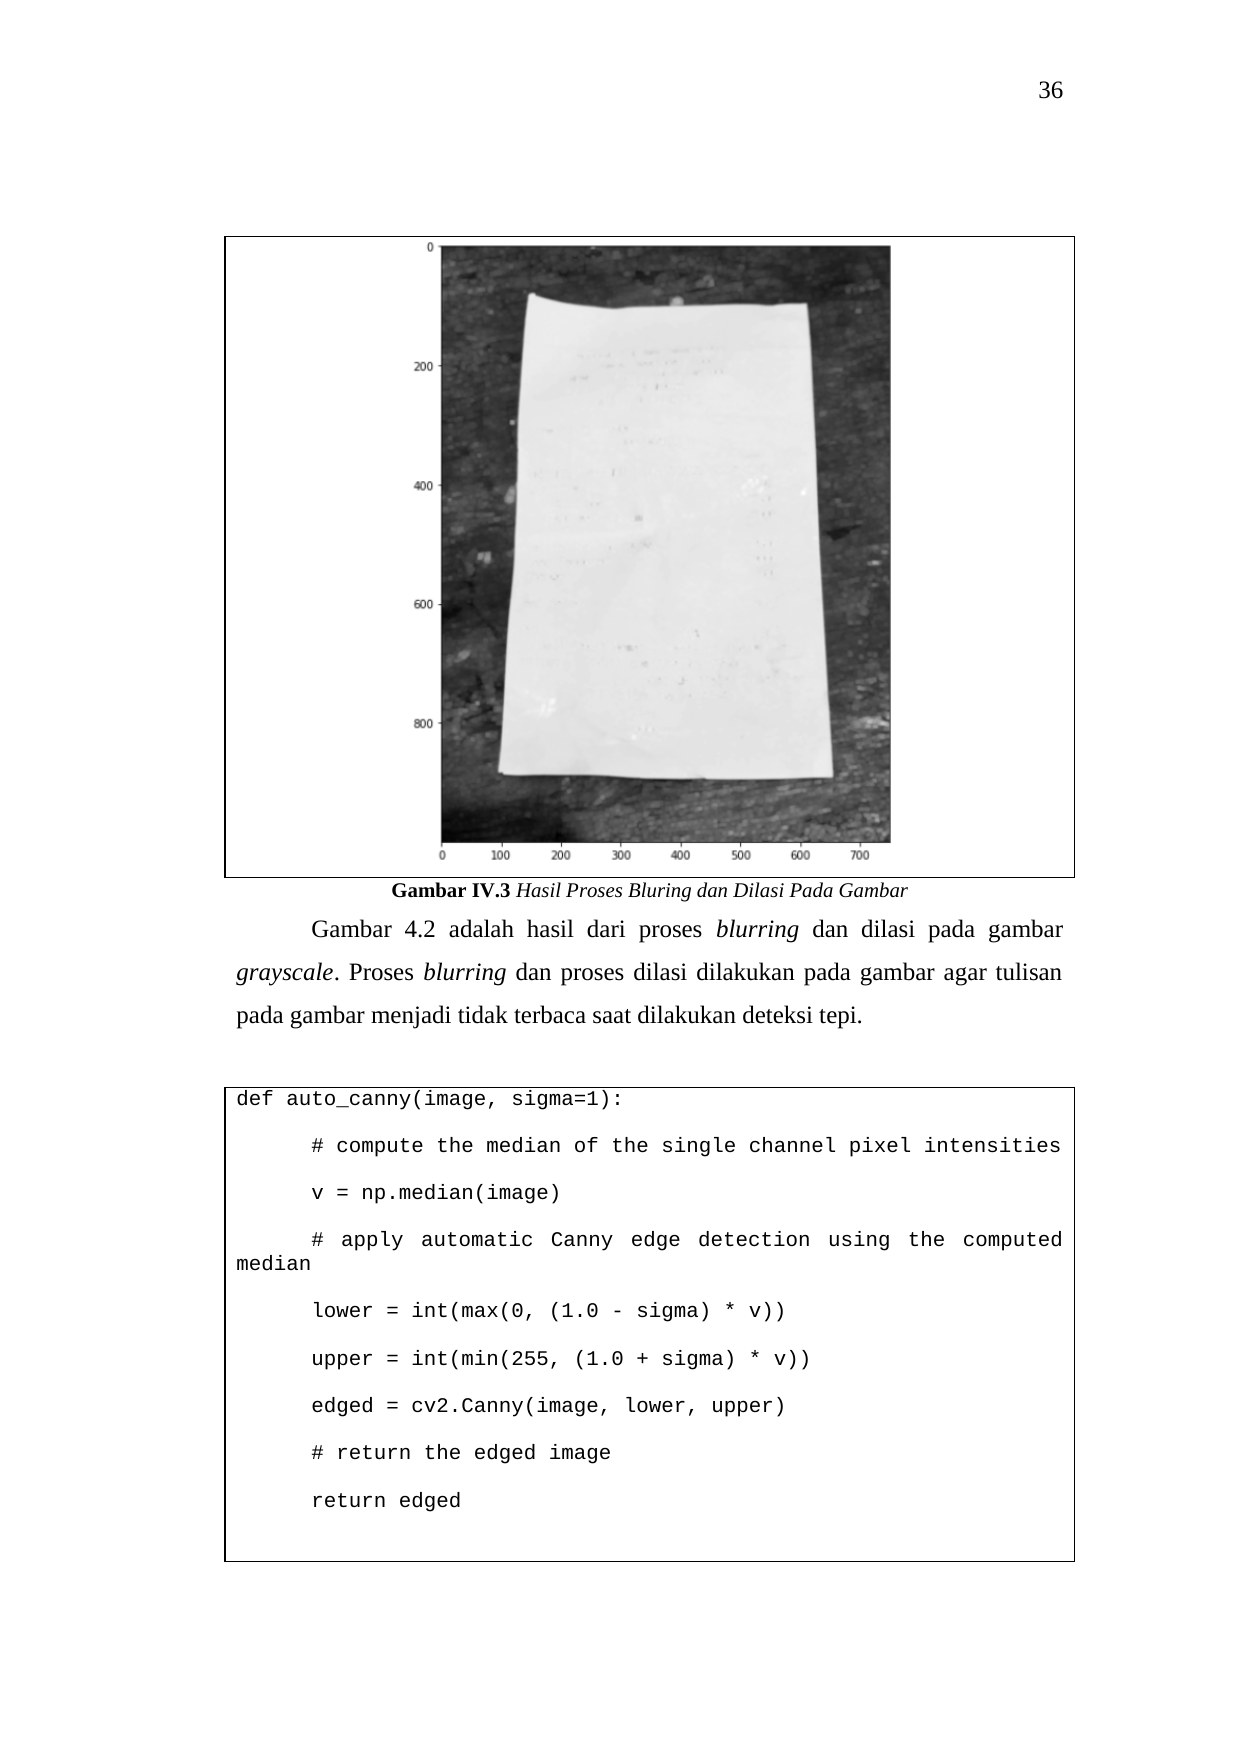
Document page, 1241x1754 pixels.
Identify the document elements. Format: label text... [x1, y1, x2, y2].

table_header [226, 1088, 1074, 1561]
text Hasil Proses Bluring dan Dilasi Pada Gambar [236, 878, 1063, 902]
text Gambar 4.2 adalah hasil dari proses blurring dan dilasi pada gambar grayscale. Proses blurring dan proses dilasi dilakukan pada gambar agar tulisan pada gambar menjadi tidak terbaca saat dilakukan deteksi tepi. [236, 914, 1063, 1029]
picture [406, 237, 894, 864]
table_header [226, 237, 1074, 877]
